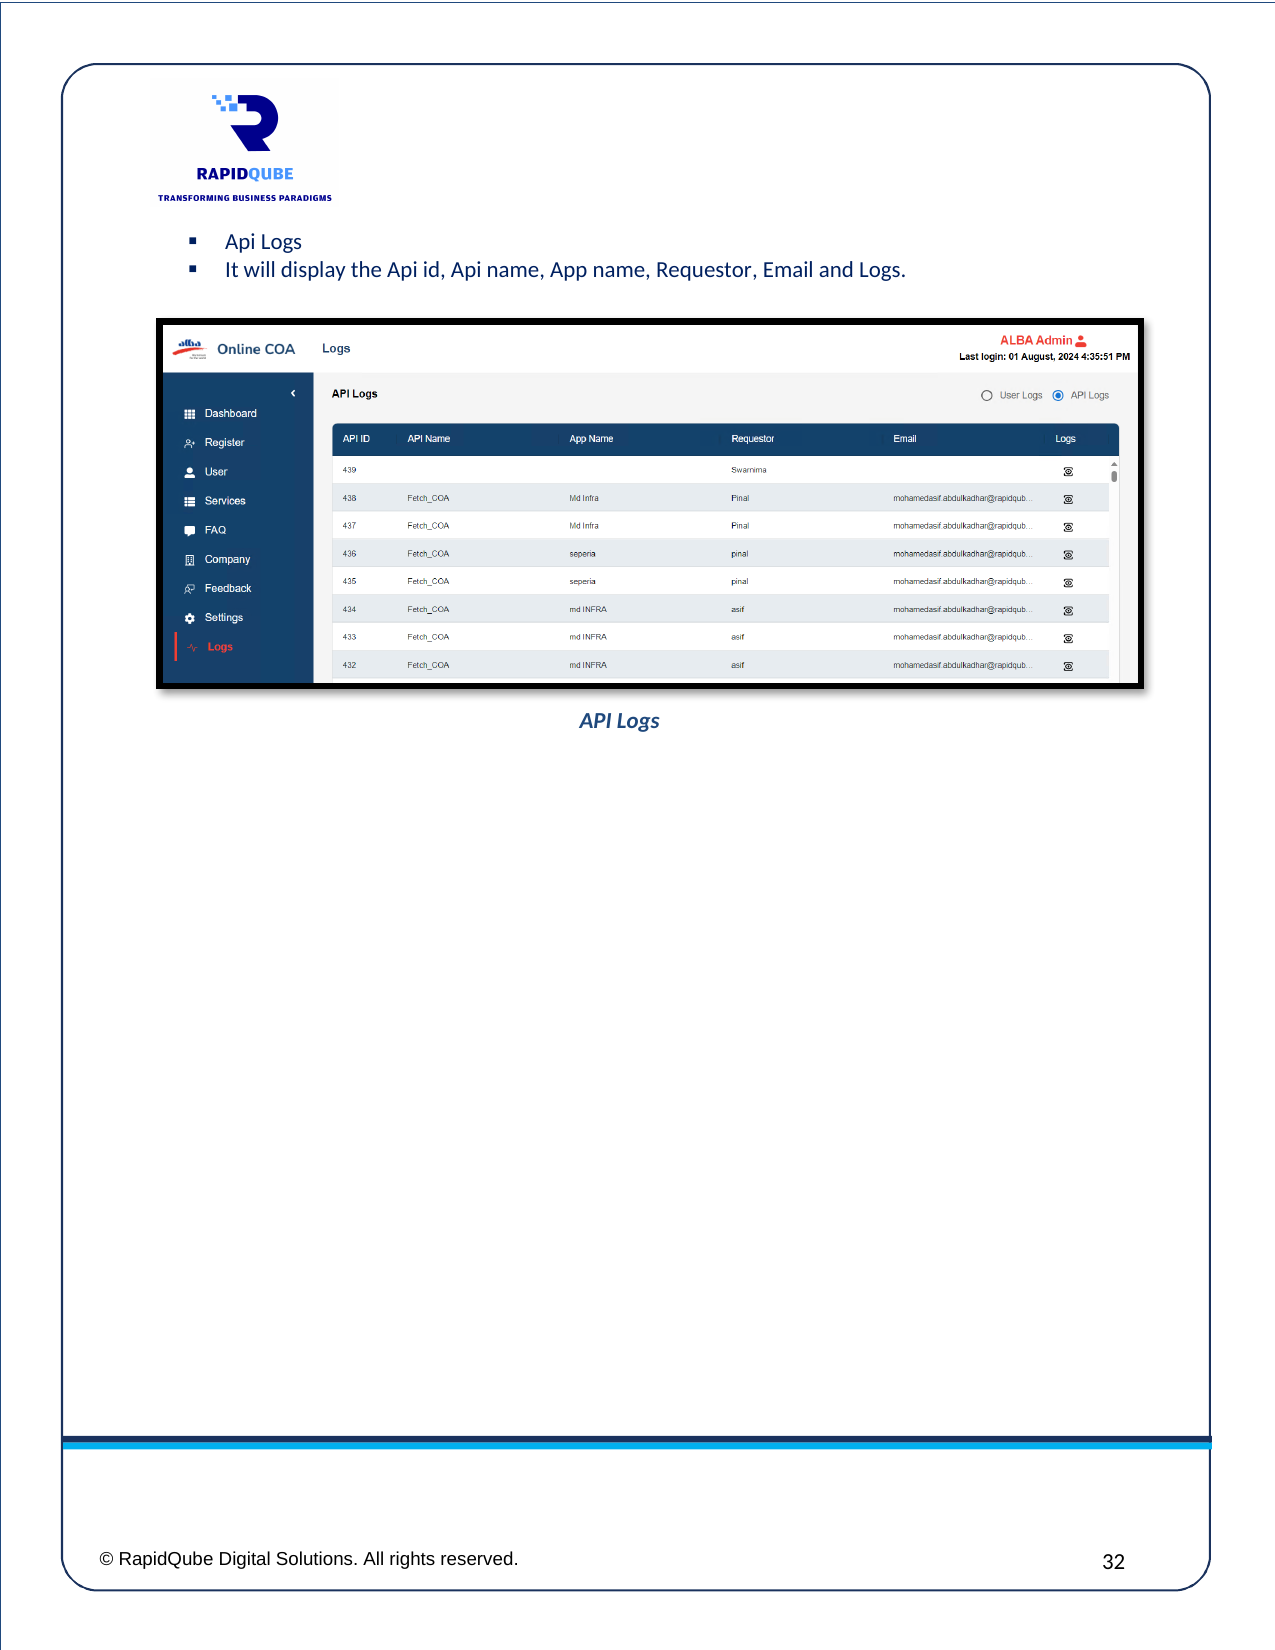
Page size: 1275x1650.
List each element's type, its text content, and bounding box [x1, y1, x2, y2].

list Api Logs [187, 227, 1125, 255]
text API Logs [150, 706, 1125, 734]
picture [150, 78, 339, 207]
picture [163, 325, 1138, 683]
list It will display the Api id, Api name, App name, Requestor, Email and Logs. [187, 255, 1125, 283]
